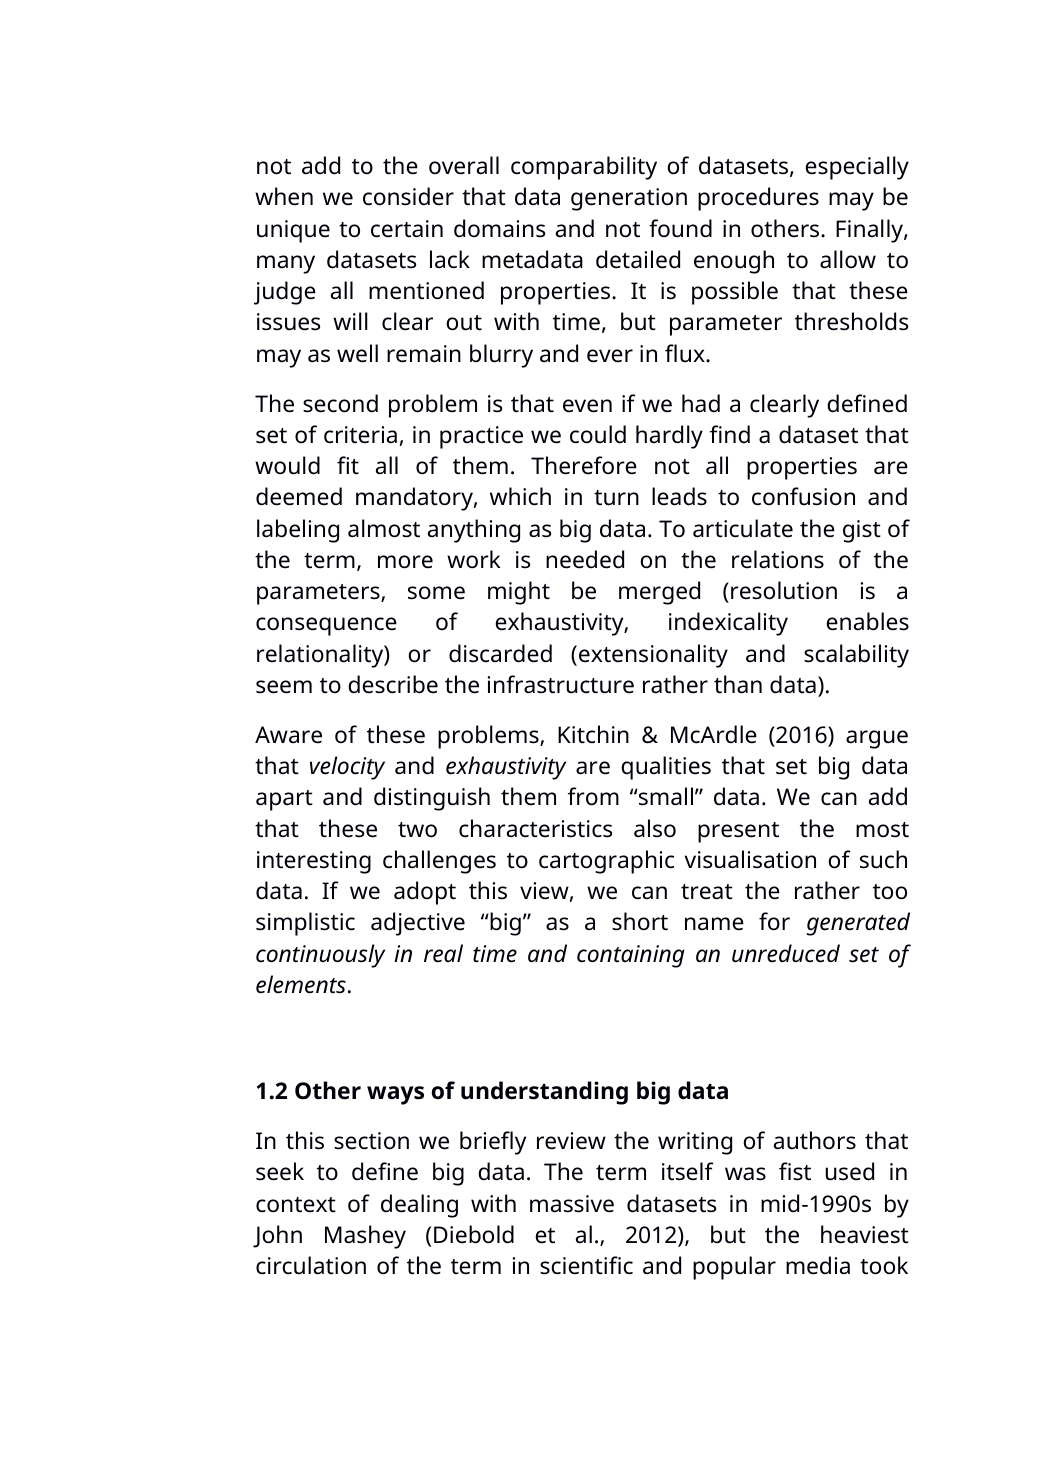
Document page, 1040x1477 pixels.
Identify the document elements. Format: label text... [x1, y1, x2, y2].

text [255, 150, 910, 369]
text The second problem is that even if we had a clearly defined set of criteria, in practice we could hardly find a dataset that would fit all of them. Therefore not all properties are deemed mandatory, which in turn leads to confusion and labeling almost anything as big data. To articulate the gist of the term, more work is needed on the relations of the parameters, some might be merged (resolution is a consequence of exhaustivity, indexicality enables relationality) or discarded (extensionality and scalability seem to describe the infrastructure rather than data). [255, 387, 910, 700]
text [255, 1125, 910, 1281]
text Aware of these problems, Kitchin & McArdle (2016) argue that velocity and exhaustivity are qualities that set big data apart and distinguish them from “small” data. We can add that these two characteristics also present the most interesting challenges to cartographic visualisation of such data. If we adopt this view, we can treat the rather too simplistic adjective “big” as a short name for generated continuously in real time and containing an unreduced set of elements. [255, 719, 910, 1000]
subtitle 1.2 Other ways of understanding big data [255, 1075, 910, 1106]
